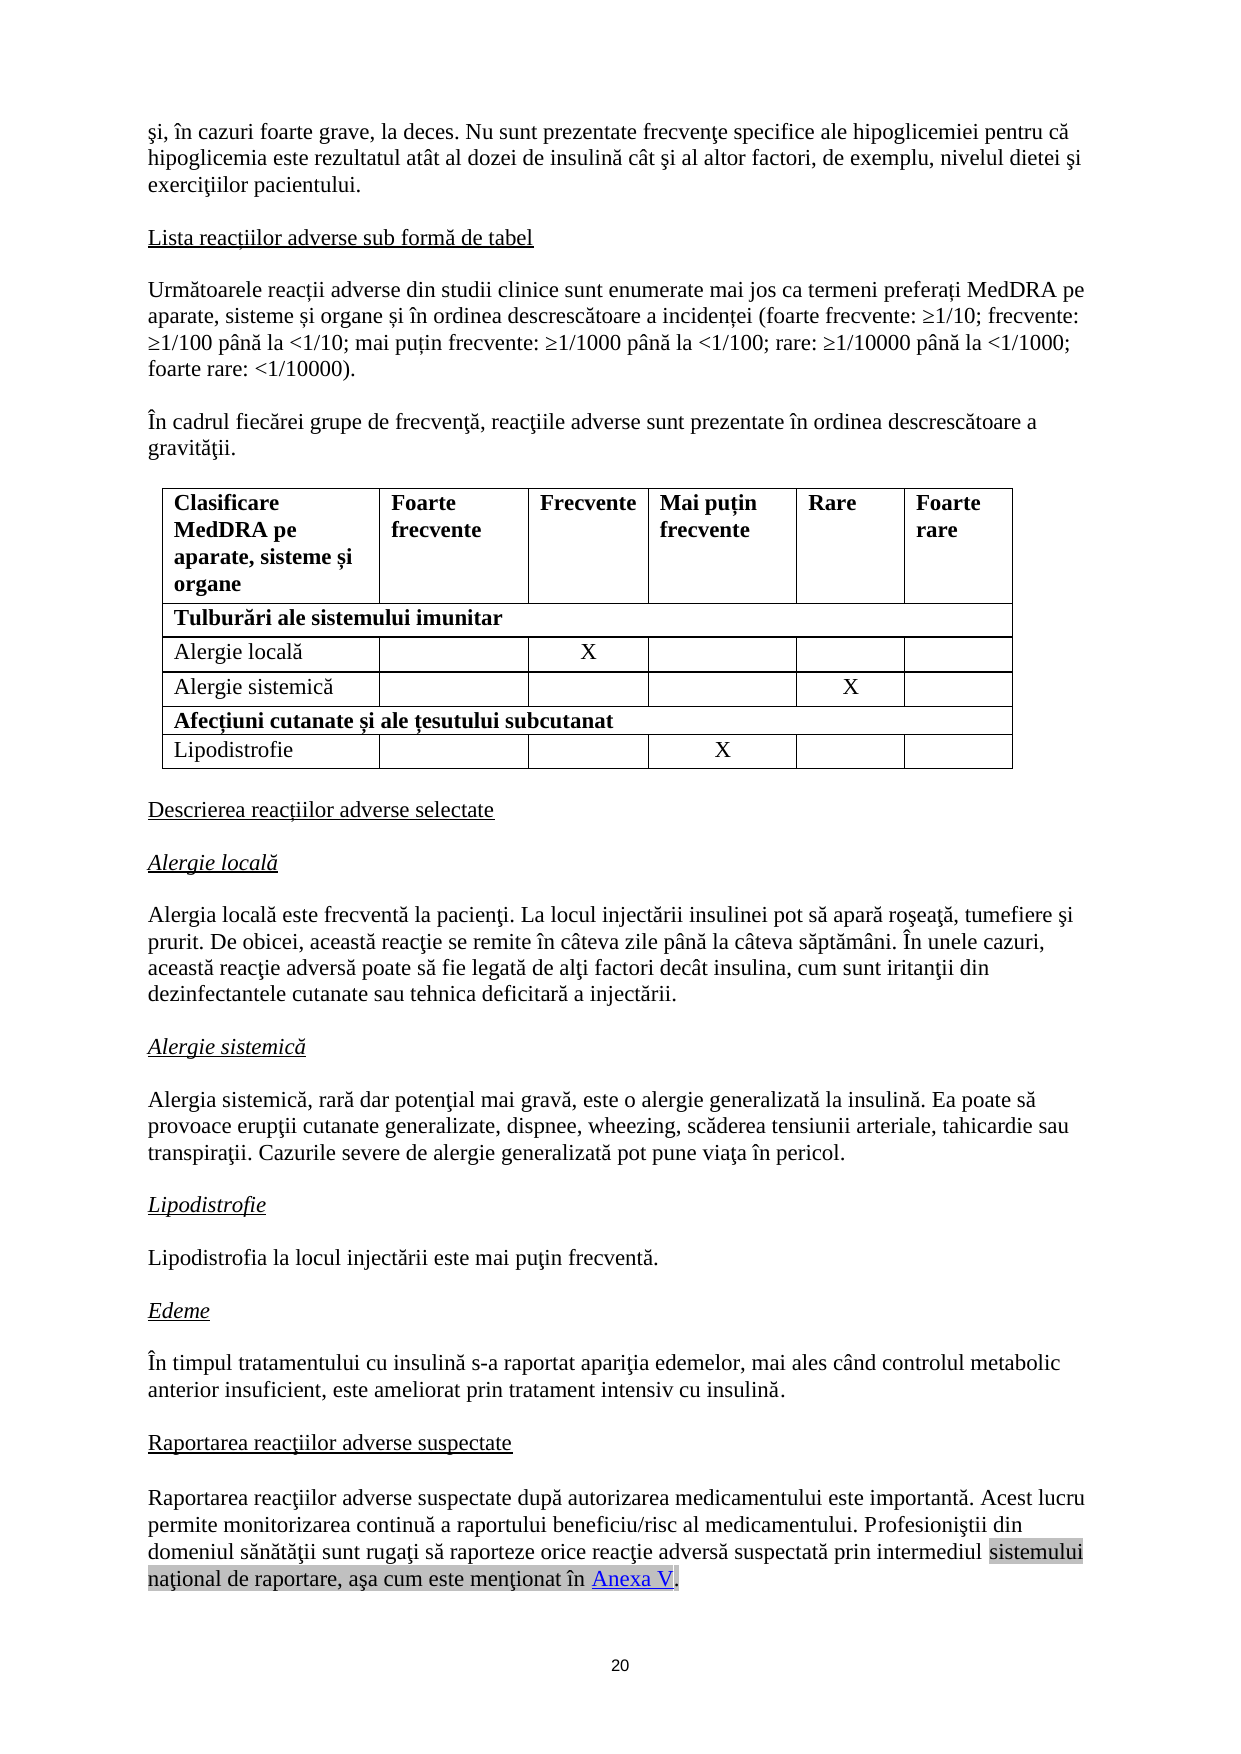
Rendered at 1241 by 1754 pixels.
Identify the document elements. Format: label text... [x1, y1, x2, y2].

text anterior insuficient, este ameliorat prin tratament intensiv cu insulină. [148, 1376, 1092, 1402]
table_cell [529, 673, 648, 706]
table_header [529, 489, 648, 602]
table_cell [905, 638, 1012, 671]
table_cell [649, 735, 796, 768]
text Raportarea reacţiilor adverse suspectate după autorizarea medicamentului este importantă. Acest lucru permite monitorizarea continuă a raportului beneficiu/risc al medicamentului. Profesioniştii din domeniul sănătăţii sunt rugaţi să raporteze orice reacţie adversă suspectată prin intermediul sistemului naţional de raportare, aşa cum este menţionat în Anexa V. [148, 1483, 1092, 1592]
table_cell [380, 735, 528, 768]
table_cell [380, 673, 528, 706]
text Lipodistrofie [148, 1191, 1092, 1218]
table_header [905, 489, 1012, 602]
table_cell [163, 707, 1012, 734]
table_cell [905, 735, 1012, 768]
text Lista reacțiilor adverse sub formă de tabel [148, 223, 1092, 250]
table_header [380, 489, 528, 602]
text Raportarea reacţiilor adverse suspectate [148, 1429, 1092, 1456]
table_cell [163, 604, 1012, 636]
text Alergia sistemică, rară dar potenţial mai gravă, este o alergie generalizată la insulină. Ea poate să provoace erupţii cutanate generalizate, dispnee, wheezing, scăderea tensiunii arteriale, tahicardie sau transpiraţii. Cazurile severe de alergie generalizată pot pune viaţa în pericol. [148, 1086, 1092, 1165]
text În cadrul fiecărei grupe de frecvenţă, reacţiile adverse sunt prezentate în ordinea descrescătoare a gravităţii. [148, 408, 1092, 461]
text Alergie sistemică [148, 1033, 1092, 1059]
text Alergia locală este frecventă la pacienţi. La locul injectării insulinei pot să apară roşeaţă, tumefiere şi prurit. De obicei, această reacţie se remite în câteva zile până la câteva săptămâni. În unele cazuri, această reacţie adversă poate să fie legată de alţi factori decât insulina, cum sunt iritanţii din dezinfectantele cutanate sau tehnica deficitară a injectării. [148, 901, 1092, 1007]
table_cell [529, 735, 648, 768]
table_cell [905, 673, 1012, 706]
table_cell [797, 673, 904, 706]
text Lipodistrofia la locul injectării este mai puţin frecventă. [148, 1244, 1092, 1270]
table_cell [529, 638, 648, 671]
text Edeme [148, 1297, 1092, 1323]
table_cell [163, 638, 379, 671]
text Alergie locală [148, 849, 1092, 875]
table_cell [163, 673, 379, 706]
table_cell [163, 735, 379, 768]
text Următoarele reacții adverse din studii clinice sunt enumerate mai jos ca termeni preferați MedDRA pe aparate, sisteme și organe și în ordinea descrescătoare a incidenței (foarte frecvente: ≥1/10; frecvente: ≥1/100 până la <1/10; mai puțin frecvente: ≥1/1000 până la <1/100; rare: ≥1/10000 până la <1/1000; foarte rare: <1/10000). [148, 276, 1092, 382]
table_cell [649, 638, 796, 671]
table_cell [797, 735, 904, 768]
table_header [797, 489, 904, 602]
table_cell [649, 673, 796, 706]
text În timpul tratamentului cu insulină s-a raportat apariţia edemelor, mai ales când controlul metabolic [148, 1349, 1092, 1376]
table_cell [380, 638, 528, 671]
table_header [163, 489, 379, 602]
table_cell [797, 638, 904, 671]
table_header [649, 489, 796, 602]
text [148, 118, 1092, 197]
text Descrierea reacțiilor adverse selectate [148, 796, 1092, 822]
